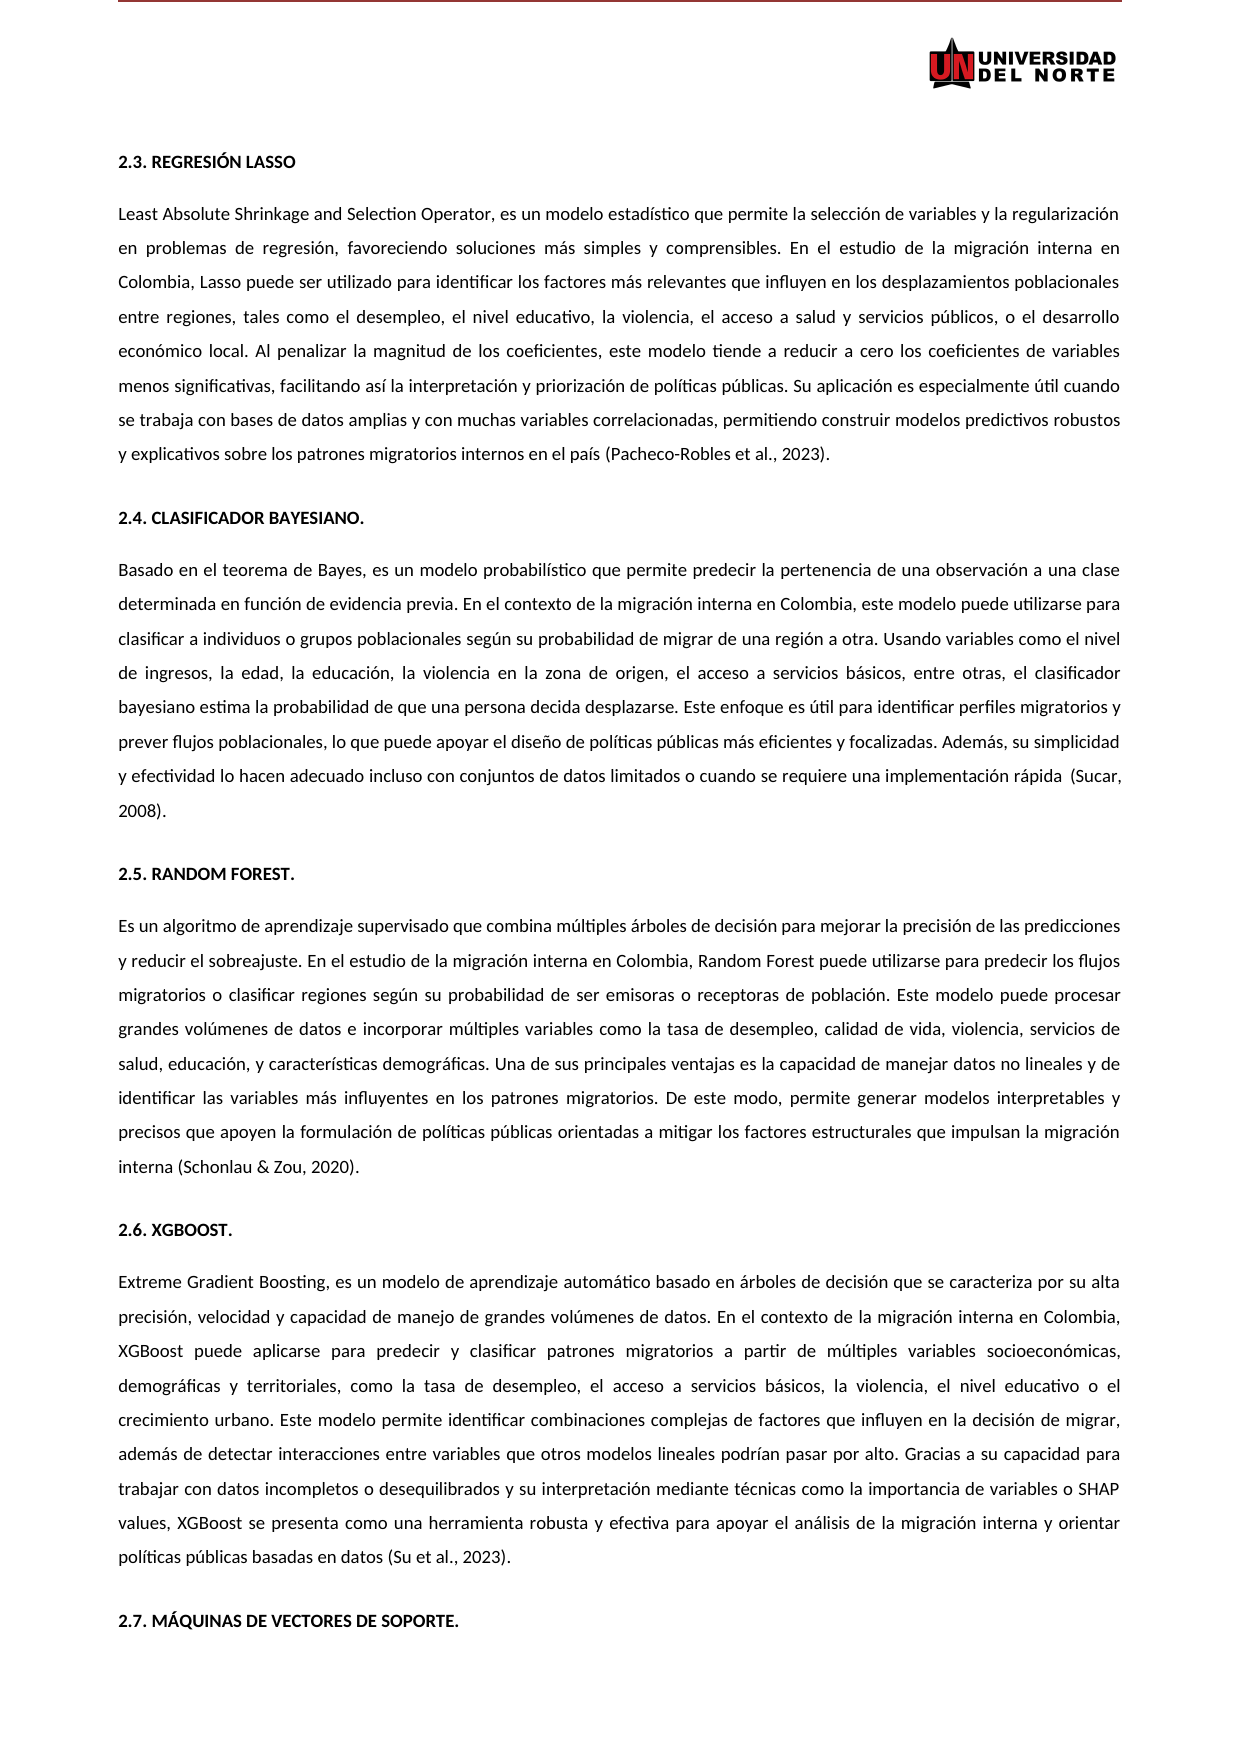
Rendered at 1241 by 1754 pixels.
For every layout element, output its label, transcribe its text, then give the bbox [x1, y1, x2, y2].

text Basado en el teorema de Bayes, es un modelo probabilístico que permite predecir la pertenencia de una observación a una clase determinada en función de evidencia previa. En el contexto de la migración interna en Colombia, este modelo puede utilizarse para clasificar a individuos o grupos poblacionales según su probabilidad de migrar de una región a otra. Usando variables como el nivel de ingresos, la edad, la educación, la violencia en la zona de origen, el acceso a servicios básicos, entre otras, el clasificador bayesiano estima la probabilidad de que una persona decida desplazarse. Este enfoque es útil para identificar perfiles migratorios y prever flujos poblacionales, lo que puede apoyar el diseño de políticas públicas más eficientes y focalizadas. Además, su simplicidad y efectividad lo hacen adecuado incluso con conjuntos de datos limitados o cuando se requiere una implementación rápida . [118, 558, 1122, 822]
subtitle MÁQUINAS DE VECTORES DE SOPORTE. [0, 1609, 1122, 1632]
text Es un algoritmo de aprendizaje supervisado que combina múltiples árboles de decisión para mejorar la precisión de las predicciones y reducir el sobreajuste. En el estudio de la migración interna en Colombia, Random Forest puede utilizarse para predecir los flujos migratorios o clasificar regiones según su probabilidad de ser emisoras o receptoras de población. Este modelo puede procesar grandes volúmenes de datos e incorporar múltiples variables como la tasa de desempleo, calidad de vida, violencia, servicios de salud, educación, y características demográficas. Una de sus principales ventajas es la capacidad de manejar datos no lineales y de identificar las variables más influyentes en los patrones migratorios. De este modo, permite generar modelos interpretables y precisos que apoyen la formulación de políticas públicas orientadas a mitigar los factores estructurales que impulsan la migración interna . [118, 914, 1122, 1178]
text Least Absolute Shrinkage and Selection Operator, es un modelo estadístico que permite la selección de variables y la regularización en problemas de regresión, favoreciendo soluciones más simples y comprensibles. En el estudio de la migración interna en Colombia, Lasso puede ser utilizado para identificar los factores más relevantes que influyen en los desplazamientos poblacionales entre regiones, tales como el desempleo, el nivel educativo, la violencia, el acceso a salud y servicios públicos, o el desarrollo económico local. Al penalizar la magnitud de los coeficientes, este modelo tiende a reducir a cero los coeficientes de variables menos significativas, facilitando así la interpretación y priorización de políticas públicas. Su aplicación es especialmente útil cuando se trabaja con bases de datos amplias y con muchas variables correlacionadas, permitiendo construir modelos predictivos robustos y explicativos sobre los patrones migratorios internos en el país . [118, 202, 1122, 465]
subtitle RANDOM FOREST. [0, 862, 1122, 885]
text Extreme Gradient Boosting, es un modelo de aprendizaje automático basado en árboles de decisión que se caracteriza por su alta precisión, velocidad y capacidad de manejo de grandes volúmenes de datos. En el contexto de la migración interna en Colombia, XGBoost puede aplicarse para predecir y clasificar patrones migratorios a partir de múltiples variables socioeconómicas, demográficas y territoriales, como la tasa de desempleo, el acceso a servicios básicos, la violencia, el nivel educativo o el crecimiento urbano. Este modelo permite identificar combinaciones complejas de factores que influyen en la decisión de migrar, además de detectar interacciones entre variables que otros modelos lineales podrían pasar por alto. Gracias a su capacidad para trabajar con datos incompletos o desequilibrados y su interpretación mediante técnicas como la importancia de variables o SHAP values, XGBoost se presenta como una herramienta robusta y efectiva para apoyar el análisis de la migración interna y orientar políticas públicas basadas en datos . [118, 1271, 1122, 1568]
subtitle CLASIFICADOR BAYESIANO. [0, 506, 1122, 529]
picture [922, 30, 1123, 96]
subtitle REGRESIÓN LASSO [0, 150, 1122, 173]
subtitle XGBOOST. [0, 1218, 1122, 1241]
